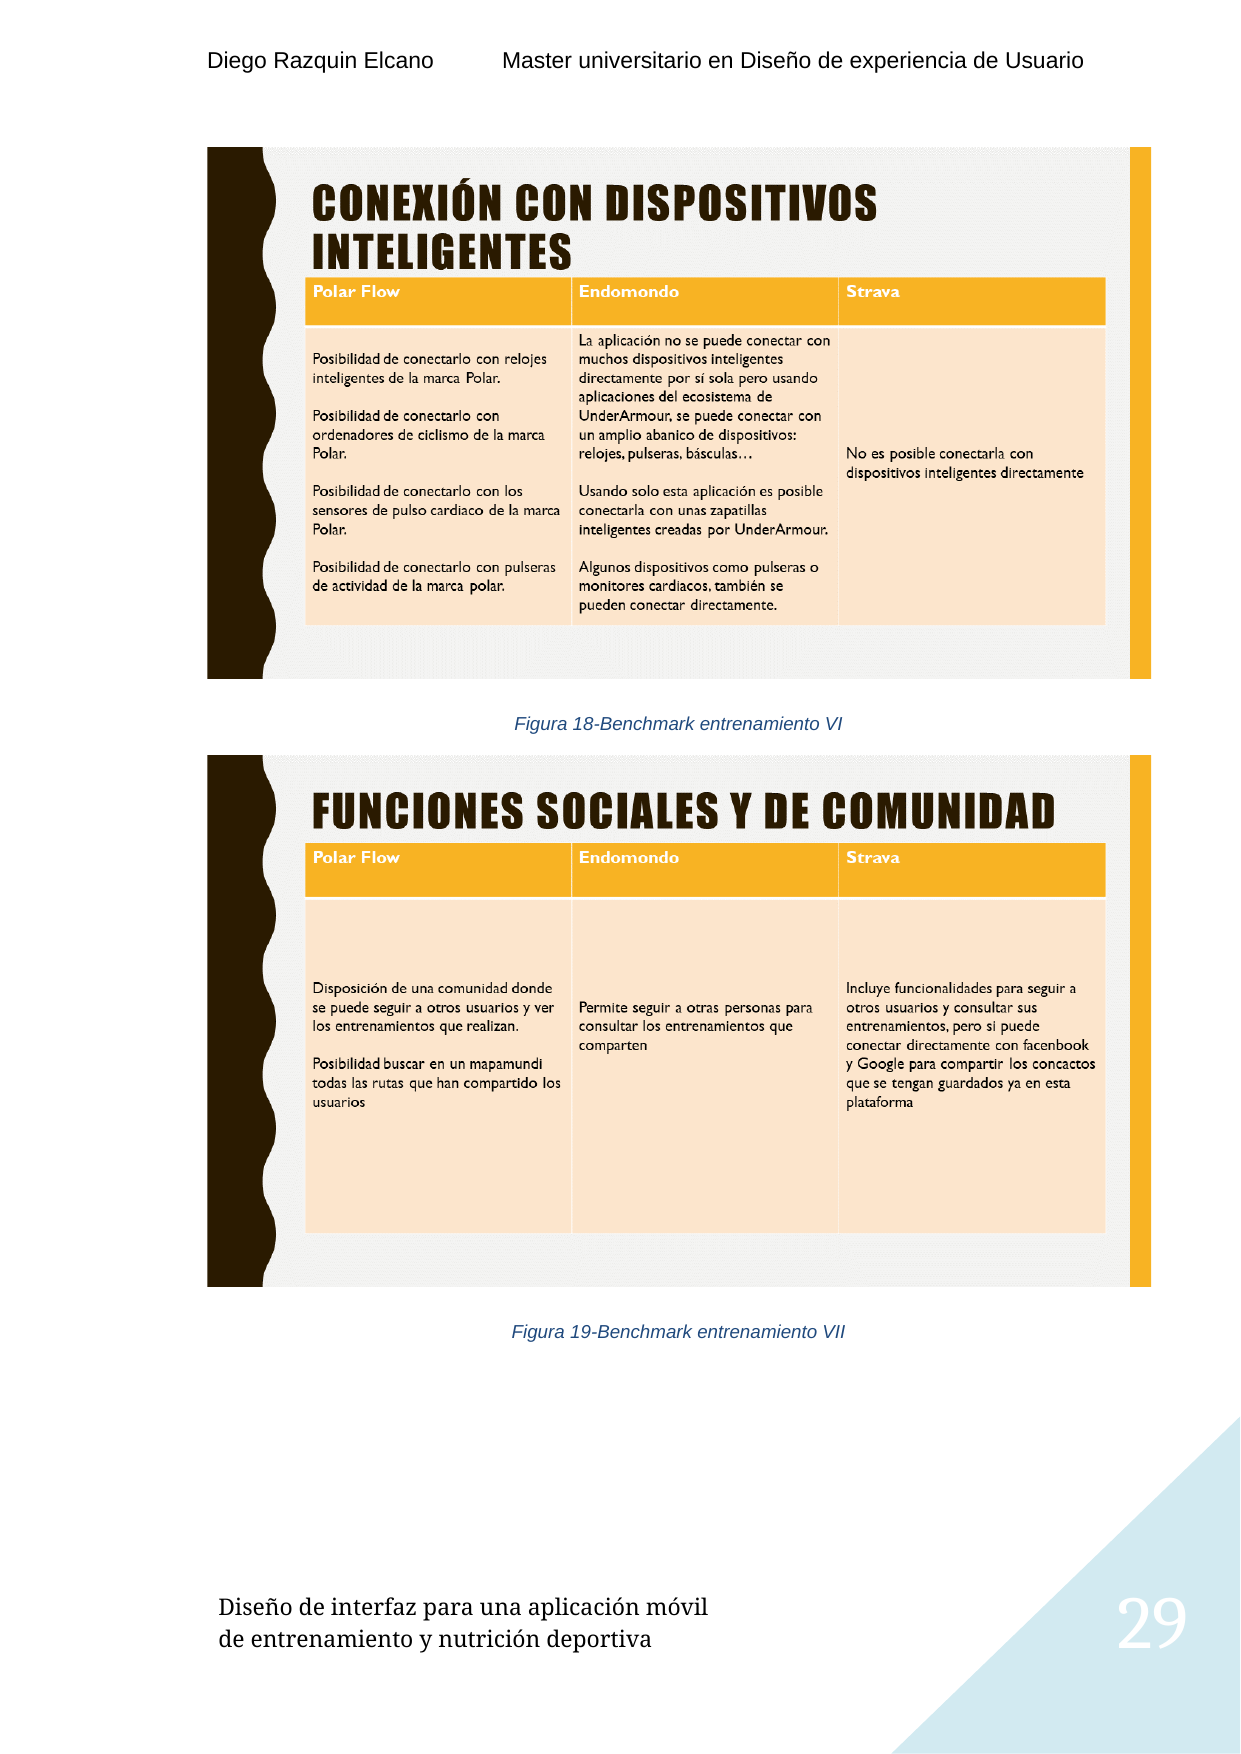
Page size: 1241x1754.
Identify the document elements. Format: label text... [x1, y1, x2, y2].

picture [207, 755, 1152, 1287]
picture [207, 147, 1152, 679]
